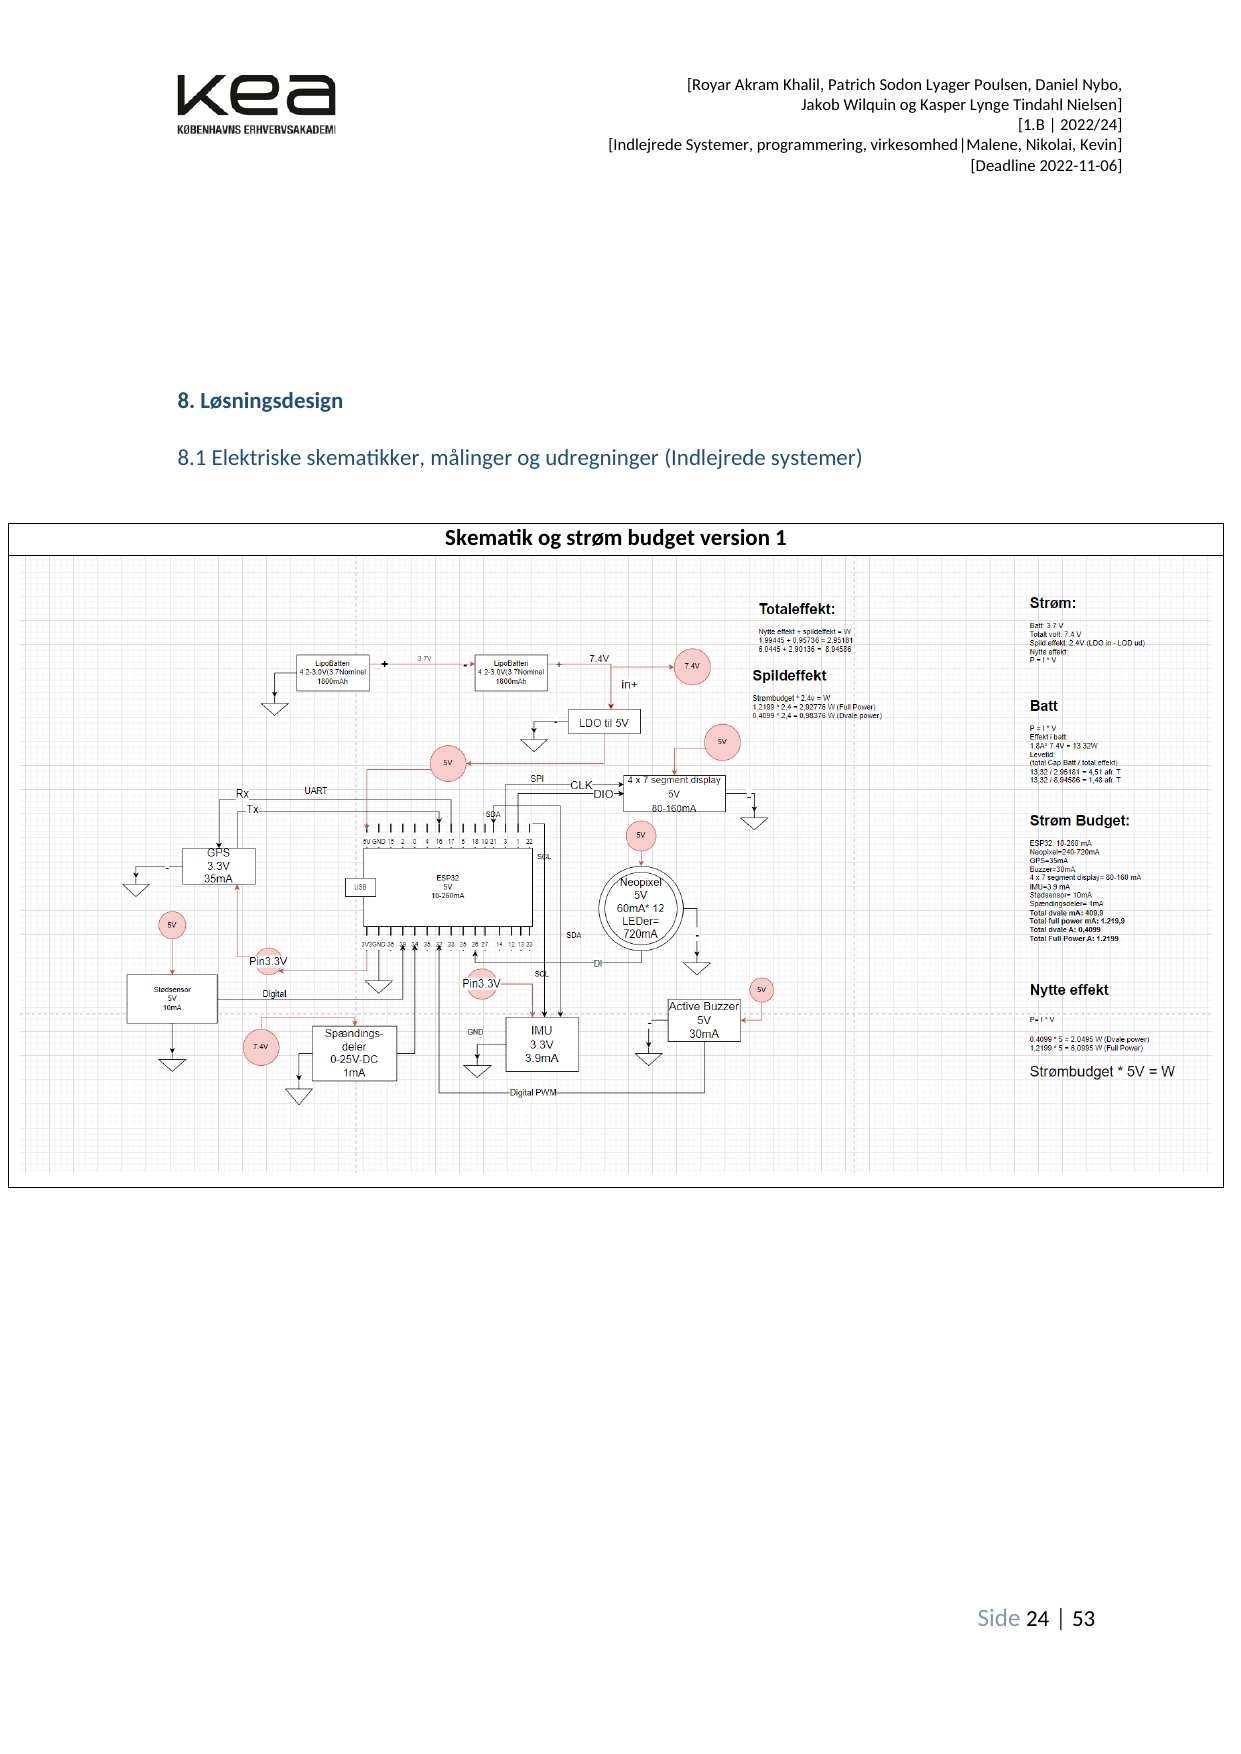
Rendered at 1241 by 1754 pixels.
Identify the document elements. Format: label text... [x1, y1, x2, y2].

table_cell [9, 556, 1223, 1187]
picture [20, 556, 1212, 1173]
table_header Skematik og strøm budget version 1 [9, 524, 1223, 555]
subtitle 8.1 Elektriske skematikker, målinger og udregninger (Indlejrede systemer) [177, 443, 1122, 471]
picture [177, 75, 336, 134]
subtitle 8. Løsningsdesign [177, 386, 1122, 414]
